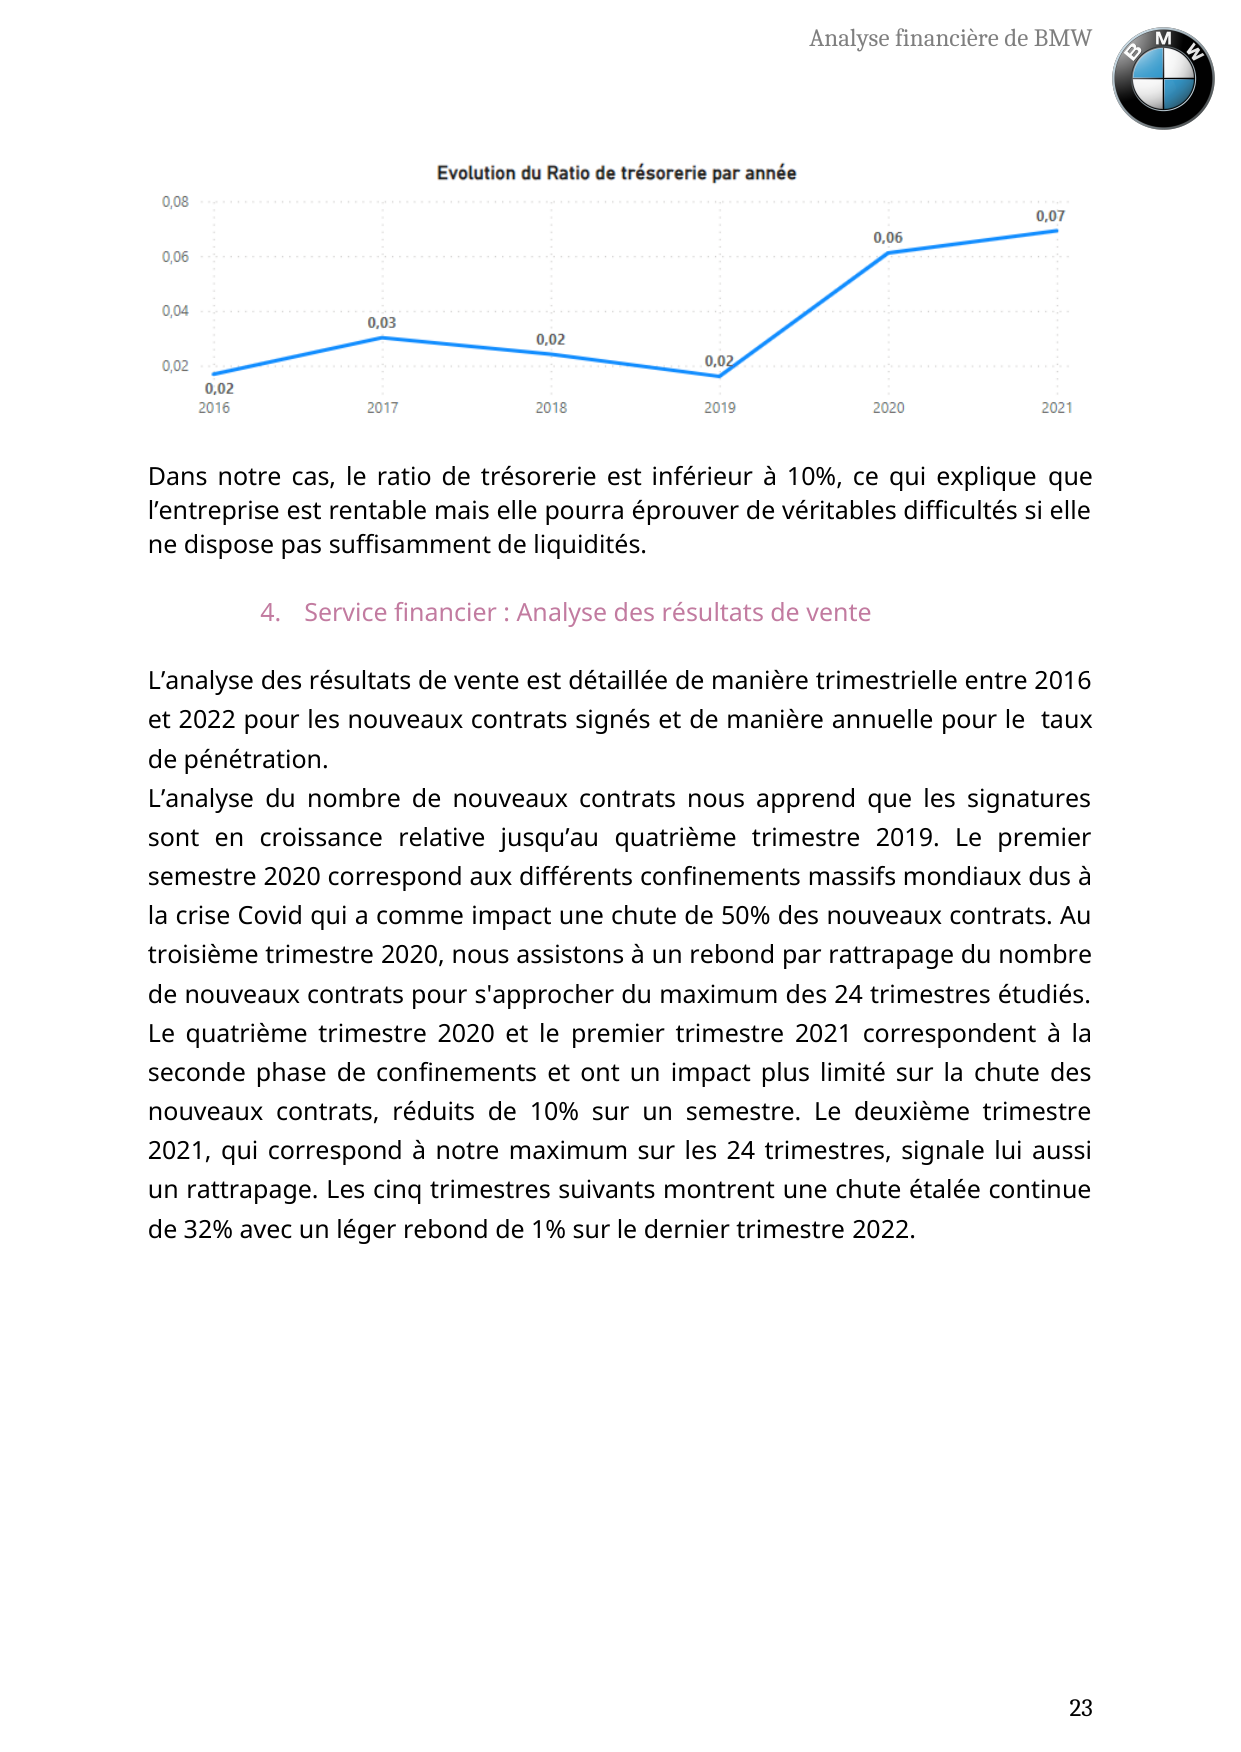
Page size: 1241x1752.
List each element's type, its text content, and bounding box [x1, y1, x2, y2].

list Service financier : Analyse des résultats de vente [260, 595, 1093, 629]
text L’analyse des résultats de vente est détaillée de manière trimestrielle entre 2016 et 2022 pour les nouveaux contrats signés et de manière annuelle pour le taux de pénétration. [148, 663, 1093, 775]
text L’analyse du nombre de nouveaux contrats nous apprend que les signatures sont en croissance relative jusqu’au quatrième trimestre 2019. Le premier semestre 2020 correspond aux différents confinements massifs mondiaux dus à la crise Covid qui a comme impact une chute de 50% des nouveaux contrats. Au troisième trimestre 2020, nous assistons à un rebond par rattrapage du nombre de nouveaux contrats pour s'approcher du maximum des 24 trimestres étudiés. Le quatrième trimestre 2020 et le premier trimestre 2021 correspondent à la seconde phase de confinements et ont un impact plus limité sur la chute des nouveaux contrats, réduits de 10% sur un semestre. Le deuxième trimestre 2021, qui correspond à notre maximum sur les 24 trimestres, signale lui aussi un rattrapage. Les cinq trimestres suivants montrent une chute étalée continue de 32% avec un léger rebond de 1% sur le dernier trimestre 2022. [148, 781, 1093, 1245]
picture [147, 147, 1093, 425]
text Dans notre cas, le ratio de trésorerie est inférieur à 10%, ce qui explique que l’entreprise est rentable mais elle pourra éprouver de véritables difficultés si elle ne dispose pas suffisamment de liquidités. [148, 459, 1093, 561]
picture [1111, 26, 1216, 131]
